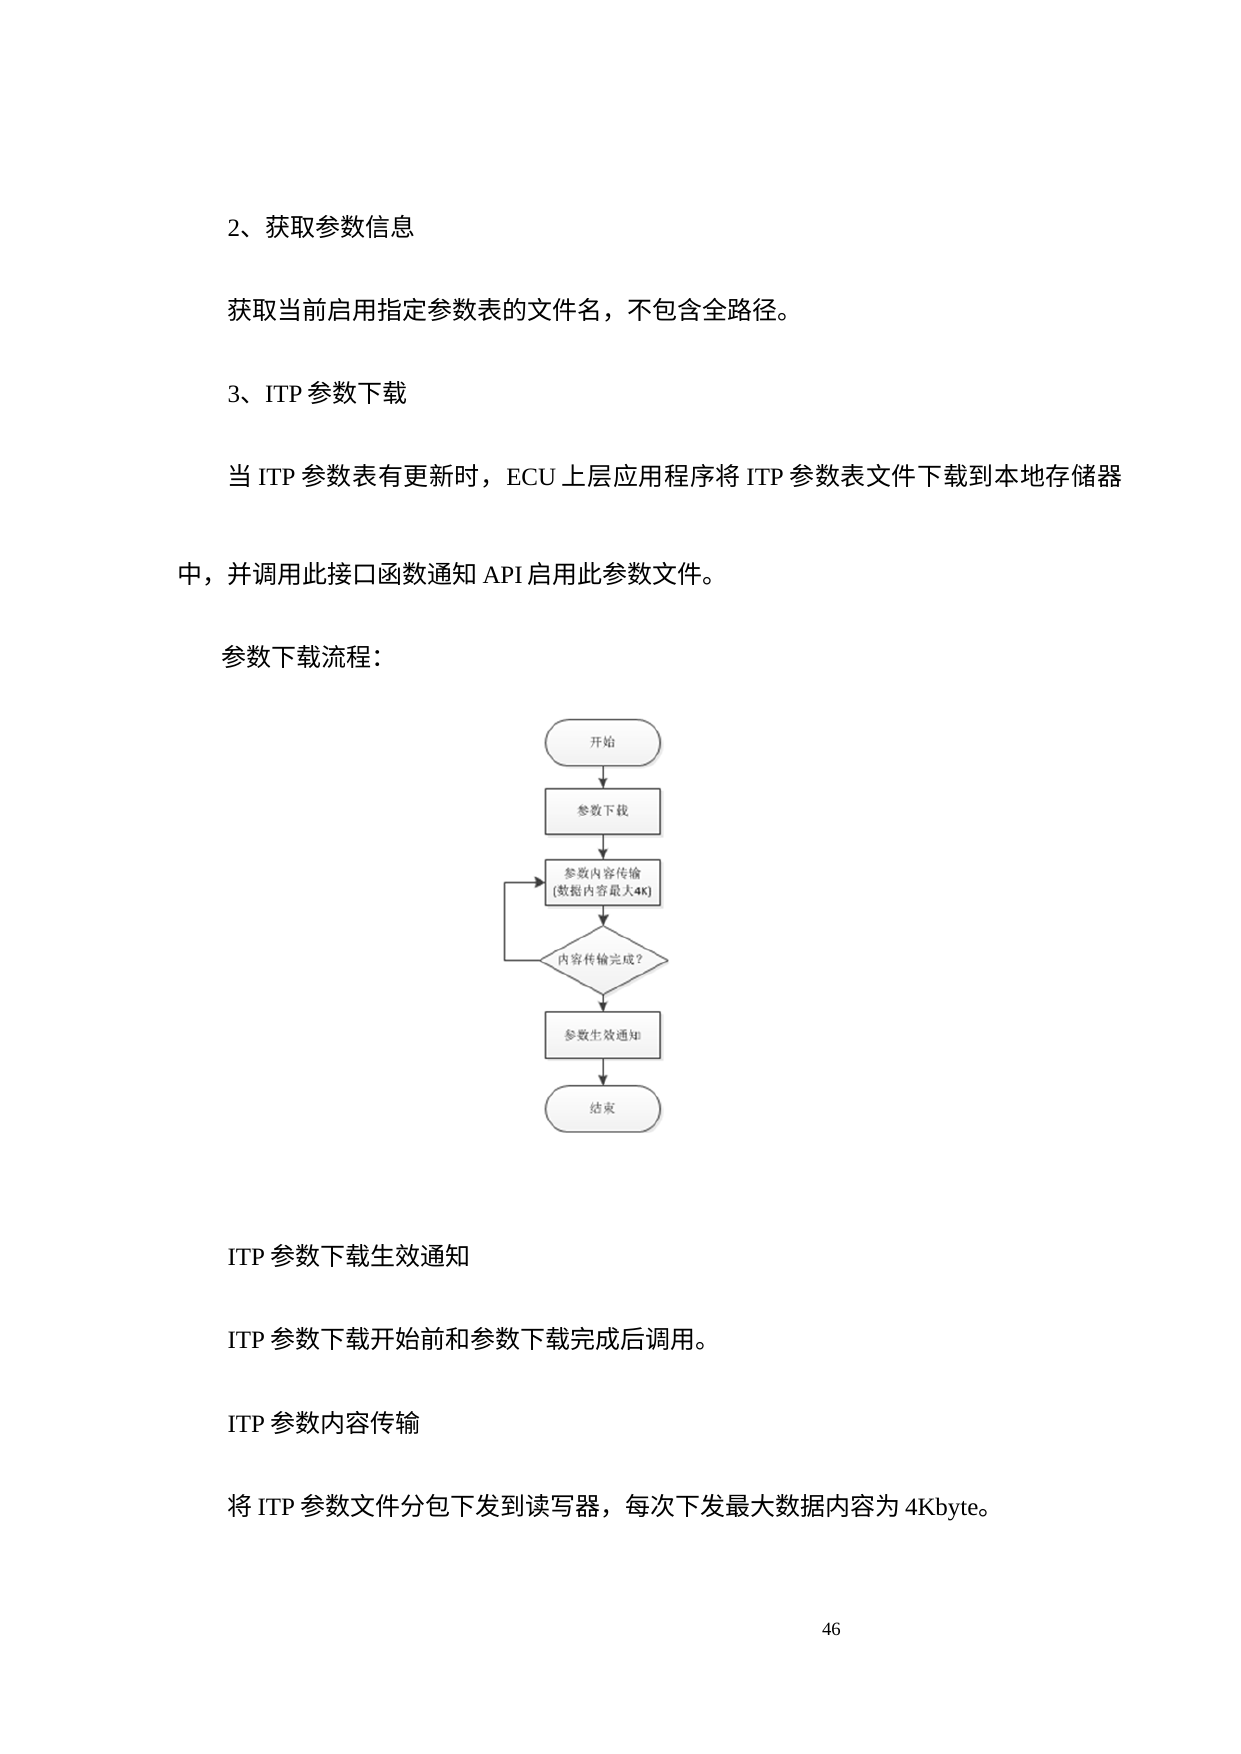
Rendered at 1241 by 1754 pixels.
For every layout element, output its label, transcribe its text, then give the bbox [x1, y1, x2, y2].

text ITP参数下载生效通知 [177, 1222, 1122, 1287]
text 当ITP参数表有更新时，ECU上层应用程序将ITP参数表文件下载到本地存储器中，并调用此接口函数通知API启用此参数文件。 [177, 442, 1122, 605]
text ITP参数内容传输 [177, 1389, 1122, 1454]
text 将ITP参数文件分包下发到读写器，每次下发最大数据内容为4Kbyte。 [177, 1472, 1122, 1537]
picture [452, 706, 707, 1133]
text 参数下载流程： [177, 623, 1122, 688]
text 3、ITP参数下载 [177, 359, 1122, 424]
text ITP参数下载开始前和参数下载完成后调用。 [177, 1306, 1122, 1371]
text 2、获取参数信息 [177, 193, 1122, 258]
text 获取当前启用指定参数表的文件名，不包含全路径。 [227, 276, 1122, 341]
